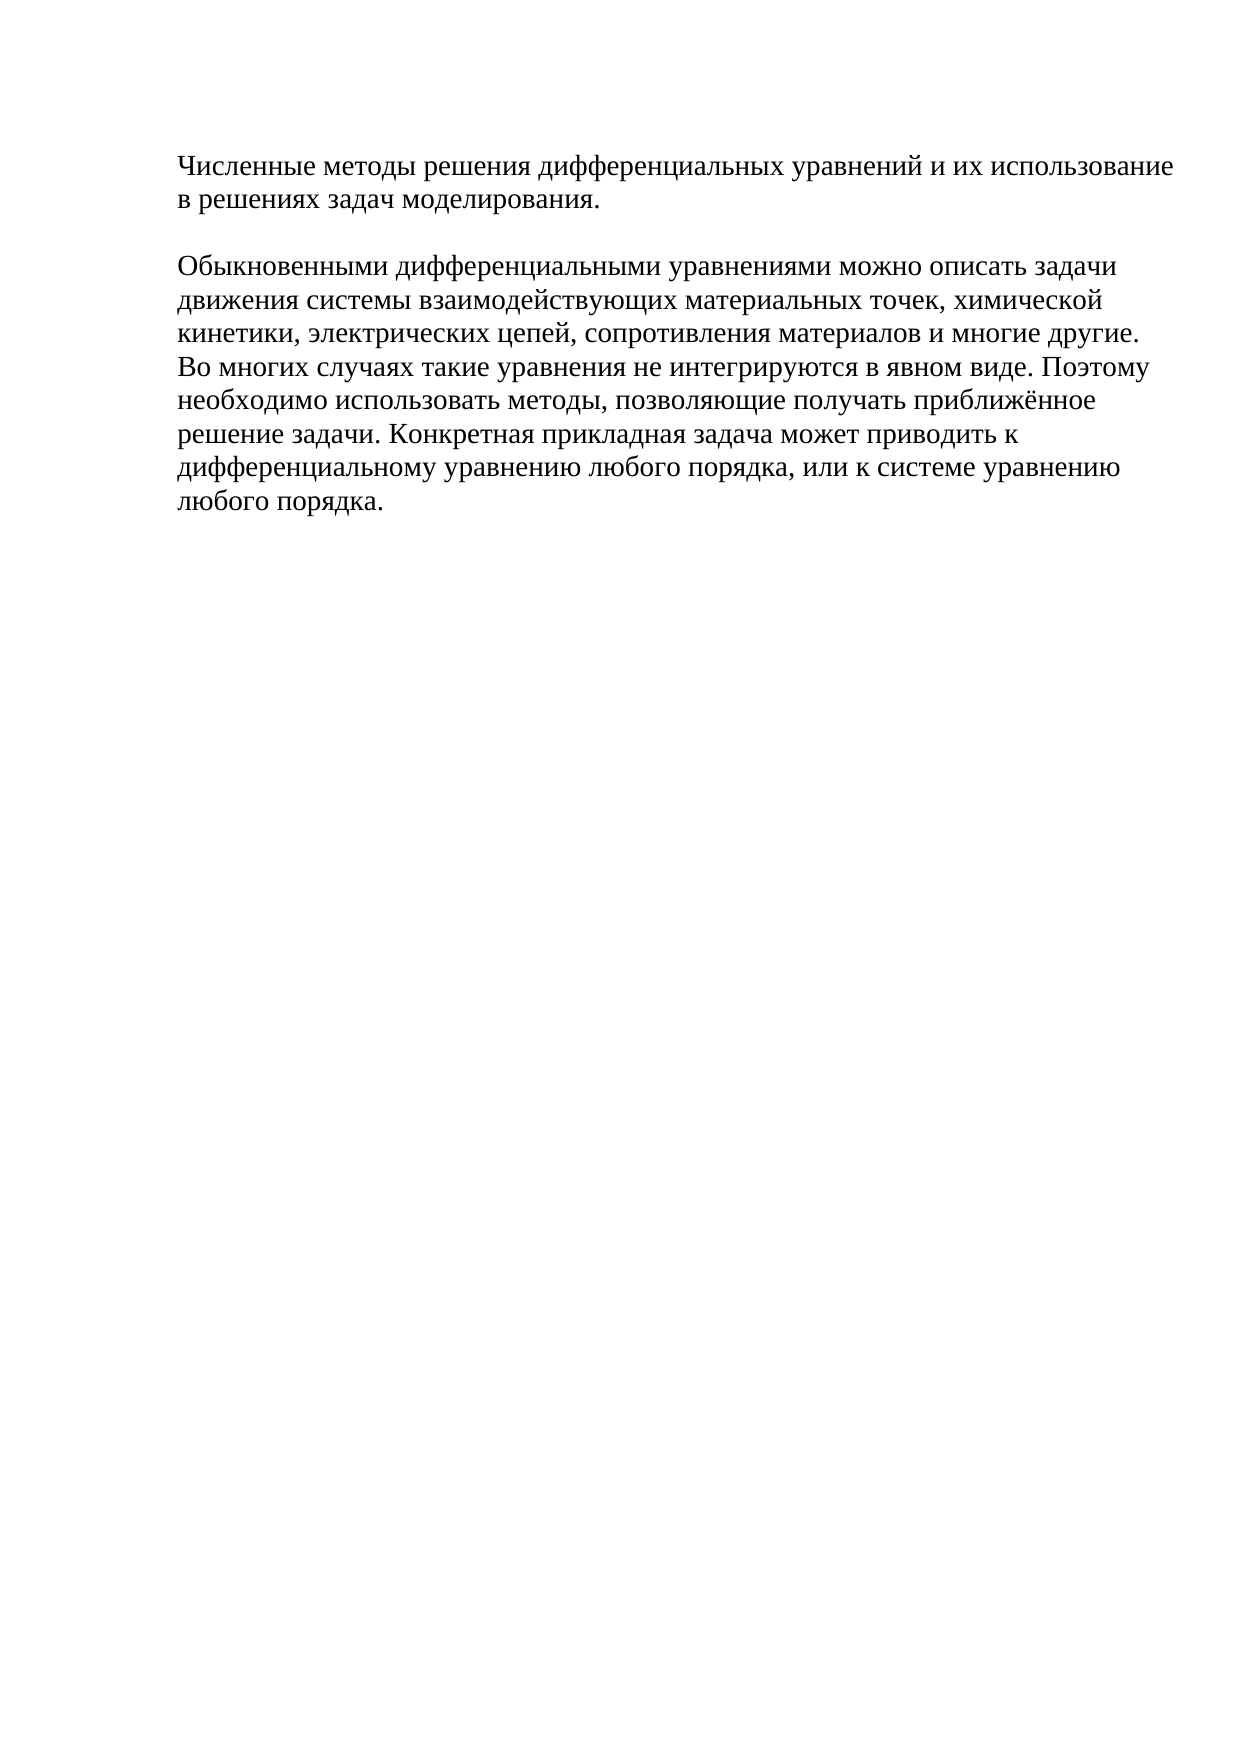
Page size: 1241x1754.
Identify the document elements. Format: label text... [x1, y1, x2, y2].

text Во многих случаях такие уравнения не интегрируются в явном виде. Поэтому необходимо использовать методы, позволяющие получать приближённое решение задачи. Конкретная прикладная задача может приводить к дифференциальному уравнению любого порядка, или к системе уравнению любого порядка. [177, 349, 1181, 517]
text Численные методы решения дифференциальных уравнений и их использование в решениях задач моделирования. [177, 148, 1181, 215]
text Обыкновенными дифференциальными уравнениями можно описать задачи движения системы взаимодействующих материальных точек, химической кинетики, электрических цепей, сопротивления материалов и многие другие. [177, 248, 1181, 349]
